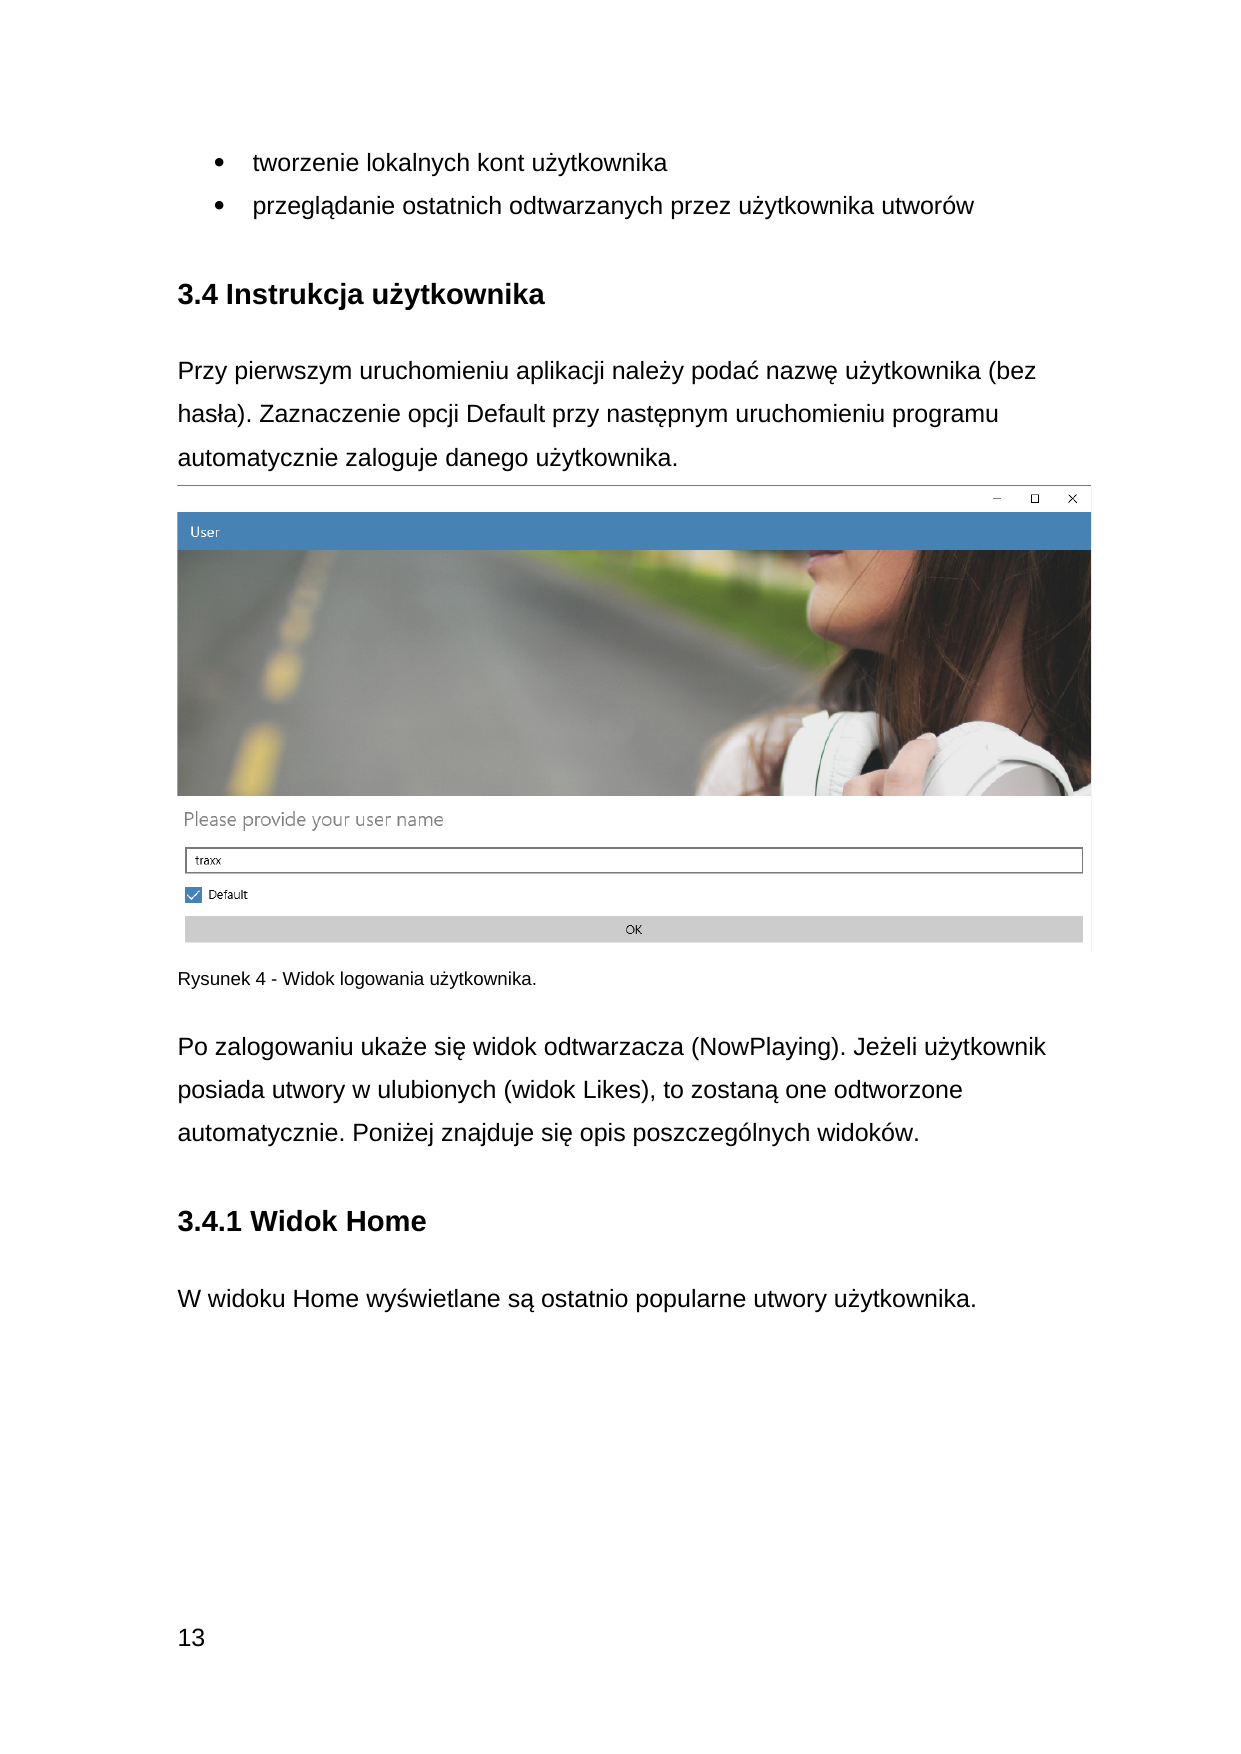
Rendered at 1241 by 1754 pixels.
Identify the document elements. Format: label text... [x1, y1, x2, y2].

text Przy pierwszym uruchomieniu aplikacji należy podać nazwę użytkownika (bez hasła). Zaznaczenie opcji Default przy następnym uruchomieniu programu automatycznie zaloguje danego użytkownika. [177, 356, 1092, 471]
subtitle 3.4.1 Widok Home [177, 1204, 1092, 1238]
text W widoku Home wyświetlane są ostatnio popularne utwory użytkownika. [177, 1283, 1092, 1312]
list tworzenie lokalnych kont użytkownika [215, 148, 1092, 177]
subtitle 3.4 Instrukcja użytkownika [177, 277, 1092, 311]
text Rysunek 4 - Widok logowania użytkownika. [177, 967, 1092, 989]
text Po zalogowaniu ukaże się widok odtwarzacza (NowPlaying). Jeżeli użytkownik posiada utwory w ulubionych (widok Likes), to zostaną one odtworzone automatycznie. Poniżej znajduje się opis poszczególnych widoków. [177, 1032, 1092, 1147]
picture [177, 485, 1092, 953]
list przeglądanie ostatnich odtwarzanych przez użytkownika utworów [215, 191, 1092, 220]
